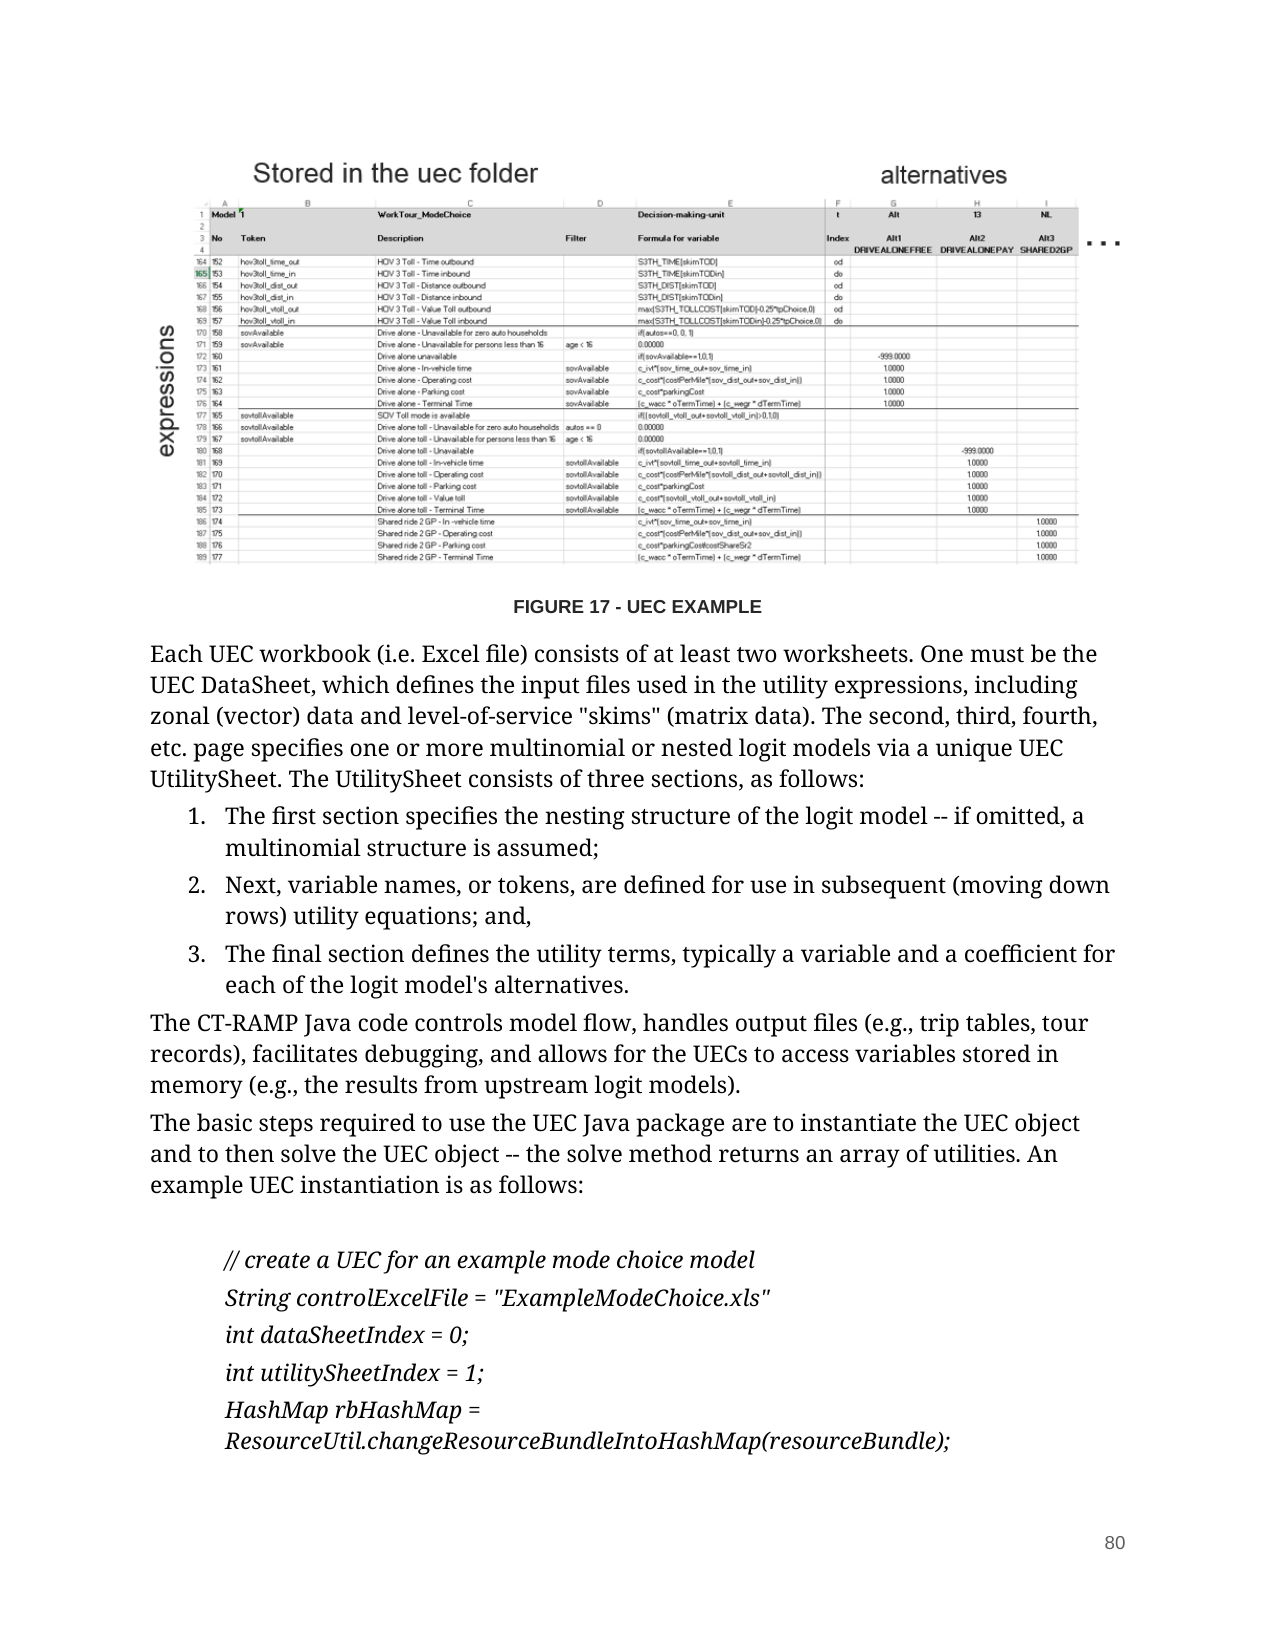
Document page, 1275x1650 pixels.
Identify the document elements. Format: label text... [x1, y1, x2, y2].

list The final section defines the utility terms, typically a variable and a coefficient for each of the logit model's alternatives. [187, 938, 1125, 1000]
text // create a UEC for an example mode choice model [225, 1244, 1125, 1275]
text The basic steps required to use the UEC Java package are to instantiate the UEC object and to then solve the UEC object -- the solve method returns an array of utilities. An example UEC instantiation is as follows: [150, 1107, 1125, 1200]
text Figure 17 - UEC Example [150, 595, 1125, 617]
list The first section specifies the nesting structure of the logit model -- if omitted, a multinomial structure is assumed; [187, 800, 1125, 863]
text Each UEC workbook (i.e. Excel file) consists of at least two worksheets. One must be the UEC DataSheet, which defines the input files used in the utility expressions, including zonal (vector) data and level-of-service "skims" (matrix data). The second, third, fourth, etc. page specifies one or more multinomial or nested logit models via a unique UEC UtilitySheet. The UtilitySheet consists of three sections, as follows: [150, 638, 1125, 794]
text int utilitySheetIndex = 1; [225, 1357, 1125, 1388]
text HashMap rbHashMap = ResourceUtil.changeResourceBundleIntoHashMap(resourceBundle); [225, 1394, 1125, 1457]
text String controlExcelFile = "ExampleModeChoice.xls" [225, 1282, 1125, 1313]
list Next, variable names, or tokens, are defined for use in subsequent (moving down rows) utility equations; and, [187, 869, 1125, 932]
text The CT-RAMP Java code controls model flow, handles output files (e.g., trip tables, tour records), facilitates debugging, and allows for the UECs to access variables stored in memory (e.g., the results from upstream logit models). [150, 1007, 1125, 1100]
picture [150, 150, 1130, 575]
text int dataSheetIndex = 0; [225, 1319, 1125, 1350]
